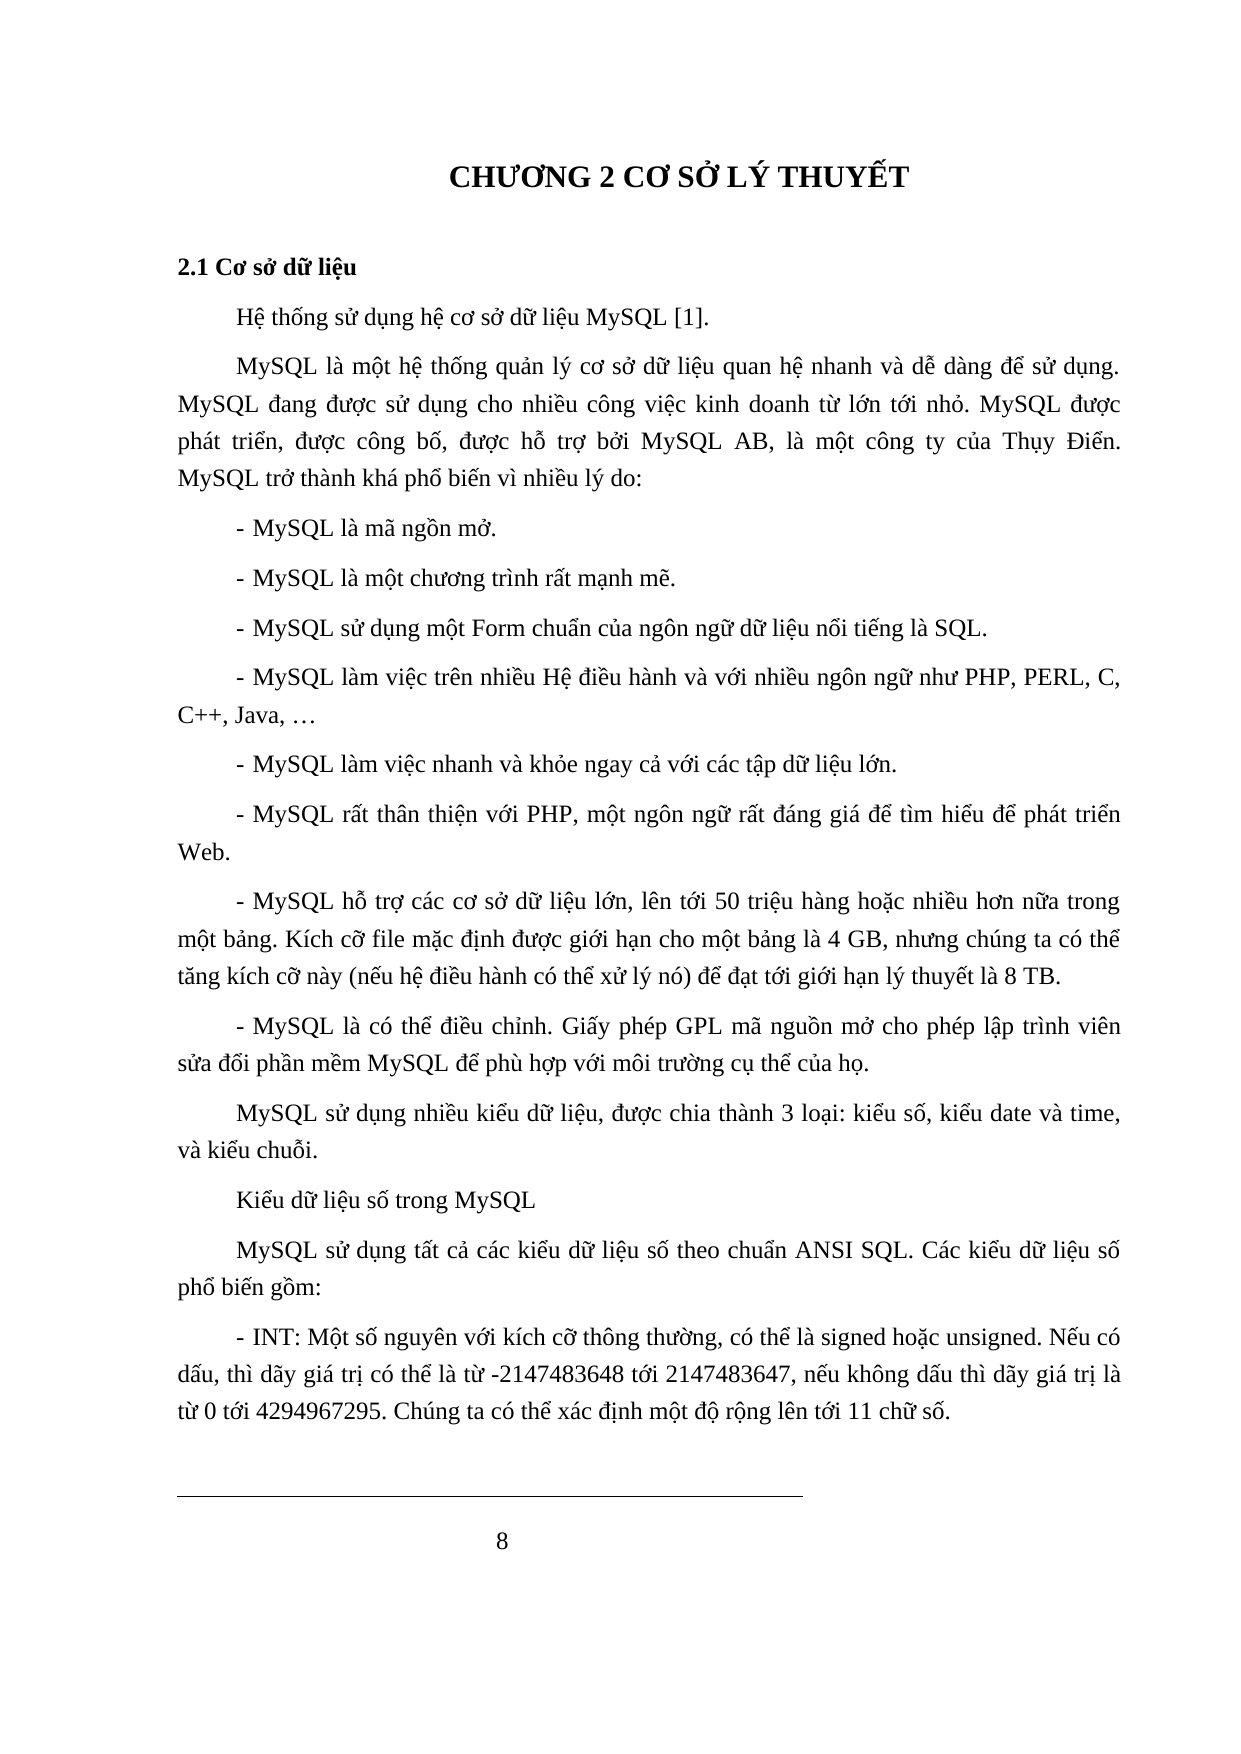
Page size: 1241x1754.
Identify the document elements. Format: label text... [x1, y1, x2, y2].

text - MySQL sử dụng một Form chuẩn của ngôn ngữ dữ liệu nổi tiếng là SQL. [177, 613, 1122, 641]
text Hệ thống sử dụng hệ cơ sở dữ liệu MySQL . [177, 302, 1122, 330]
text - MySQL là một chương trình rất mạnh mẽ. [177, 563, 1122, 592]
text Kiểu dữ liệu số trong MySQL [177, 1185, 1122, 1214]
subtitle Cơ sở dữ liệu [177, 252, 1122, 281]
text - MySQL rất thân thiện với PHP, một ngôn ngữ rất đáng giá để tìm hiểu để phát triển Web. [177, 799, 1122, 865]
text - MySQL hỗ trợ các cơ sở dữ liệu lớn, lên tới 50 triệu hàng hoặc nhiều hơn nữa trong một bảng. Kích cỡ file mặc định được giới hạn cho một bảng là 4 GB, nhưng chúng ta có thể tăng kích cỡ này (nếu hệ điều hành có thể xử lý nó) để đạt tới giới hạn lý thuyết là 8 TB. [177, 886, 1122, 990]
text - MySQL là mã ngồn mở. [177, 513, 1122, 542]
text - MySQL làm việc nhanh và khỏe ngay cả với các tập dữ liệu lớn. [177, 749, 1122, 778]
text - INT: Một số nguyên với kích cỡ thông thường, có thể là signed hoặc unsigned. Nếu có dấu, thì dãy giá trị có thể là từ -2147483648 tới 2147483647, nếu không dấu thì dãy giá trị là từ 0 tới 4294967295. Chúng ta có thể xác định một độ rộng lên tới 11 chữ số. [177, 1322, 1122, 1425]
text MySQL sử dụng nhiều kiểu dữ liệu, được chia thành 3 loại: kiểu số, kiểu date và time, và kiểu chuỗi. [177, 1098, 1122, 1164]
text - MySQL làm việc trên nhiều Hệ điều hành và với nhiều ngôn ngữ như PHP, PERL, C, C++, Java, … [177, 662, 1122, 728]
text MySQL sử dụng tất cả các kiểu dữ liệu số theo chuẩn ANSI SQL. Các kiểu dữ liệu số phổ biến gồm: [177, 1235, 1122, 1301]
text - MySQL là có thể điều chỉnh. Giấy phép GPL mã nguồn mở cho phép lập trình viên sửa đổi phần mềm MySQL để phù hợp với môi trường cụ thể của họ. [177, 1011, 1122, 1077]
subtitle CƠ SỞ LÝ THUYẾT [177, 159, 1122, 194]
text MySQL là một hệ thống quản lý cơ sở dữ liệu quan hệ nhanh và dễ dàng để sử dụng. MySQL đang được sử dụng cho nhiều công việc kinh doanh từ lớn tới nhỏ. MySQL được phát triển, được công bố, được hỗ trợ bởi MySQL AB, là một công ty của Thụy Điển. MySQL trở thành khá phổ biến vì nhiều lý do: [177, 351, 1122, 492]
